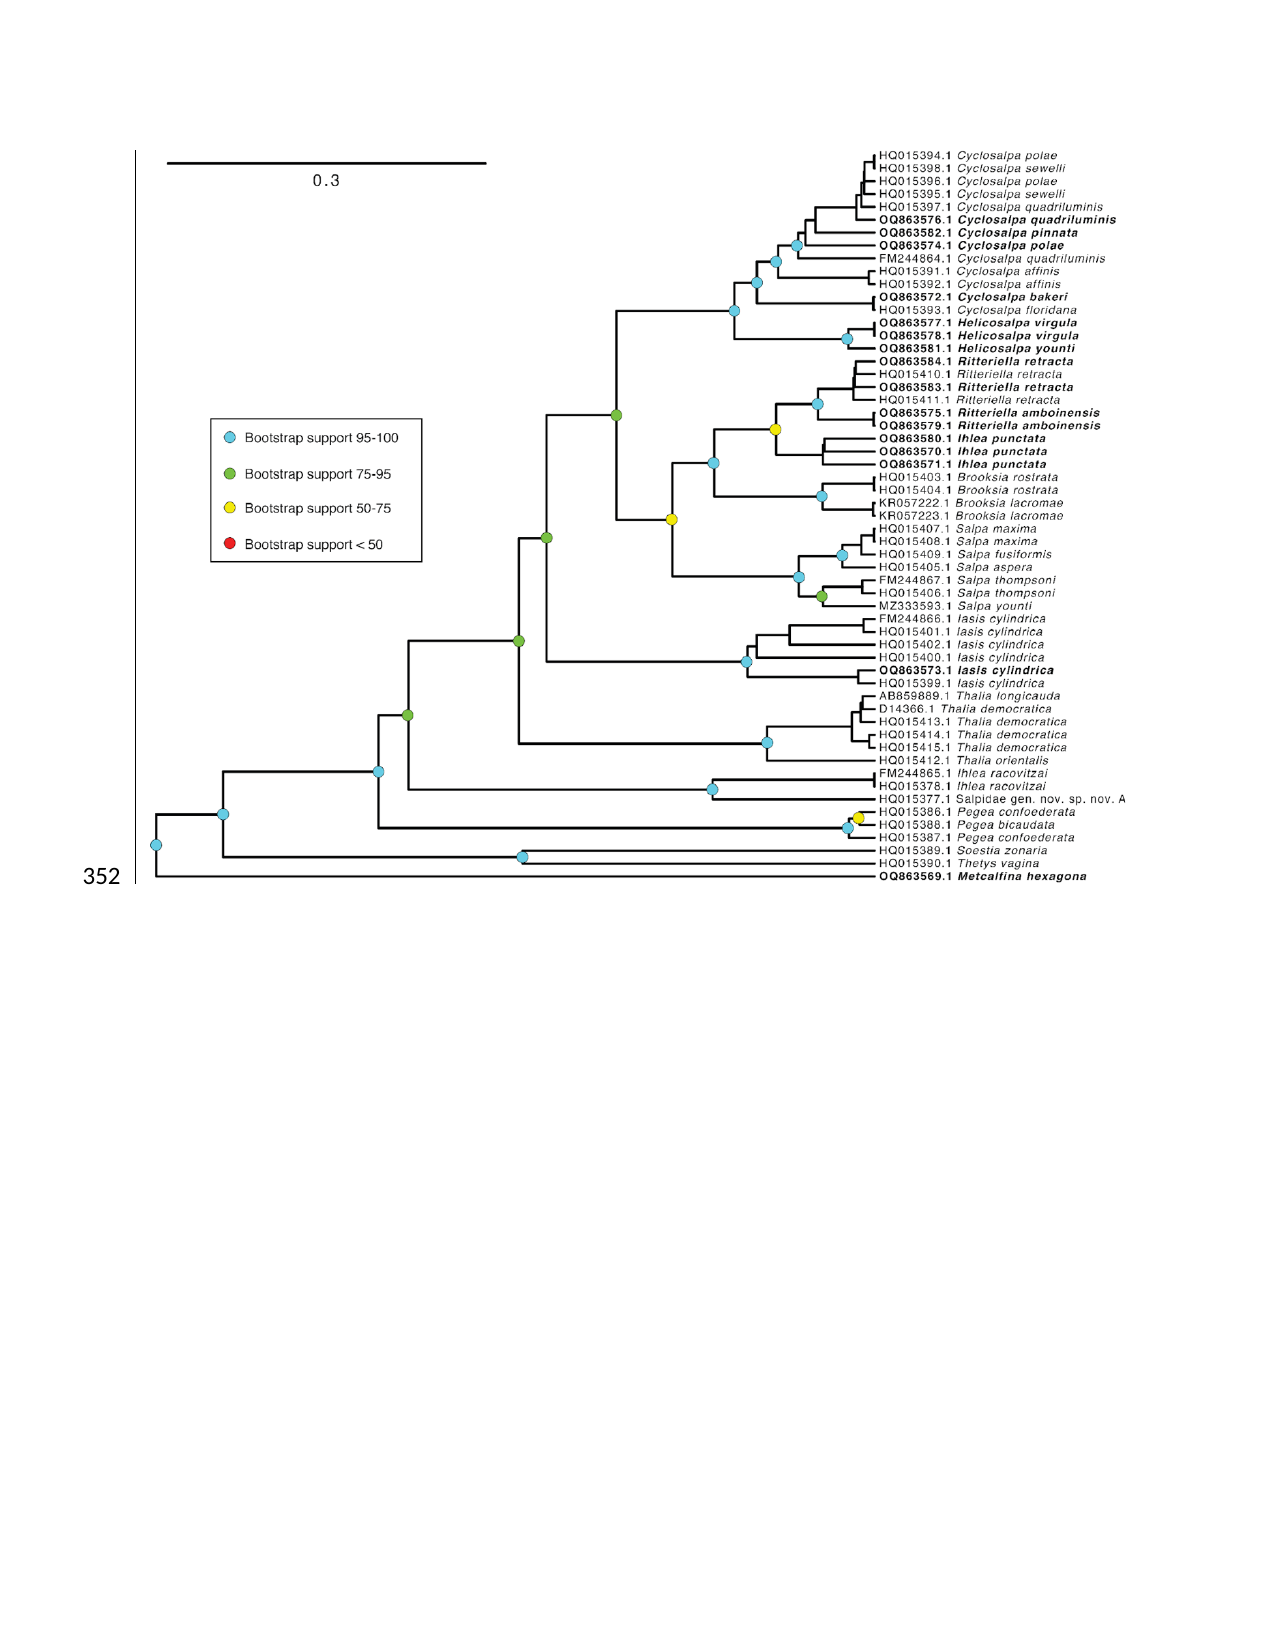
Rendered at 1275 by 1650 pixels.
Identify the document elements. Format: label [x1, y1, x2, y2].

picture [150, 150, 1125, 885]
